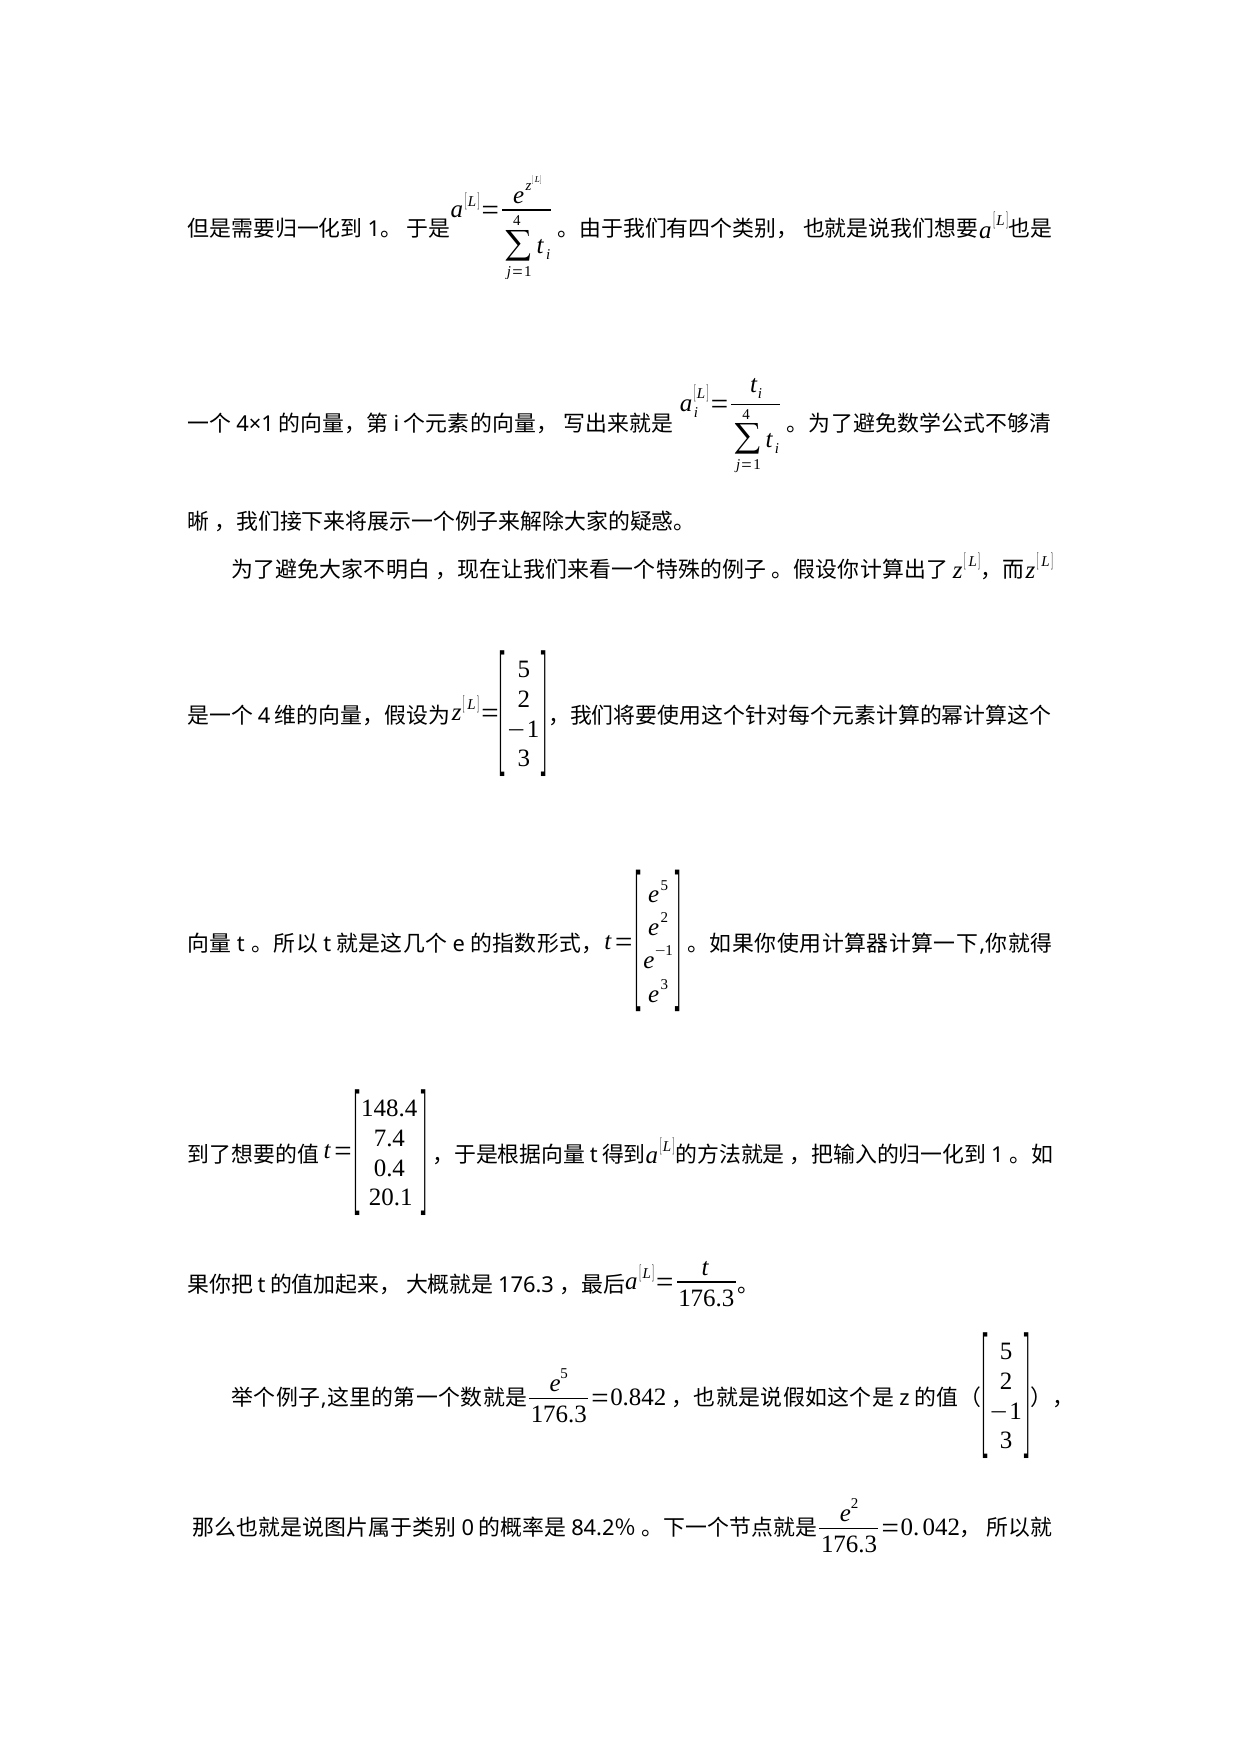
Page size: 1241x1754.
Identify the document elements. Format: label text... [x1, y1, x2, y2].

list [187, 162, 1053, 536]
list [187, 1331, 1053, 1559]
list 为了避免大家不明白 ，现在让我们来看一个特殊的例子 。假设你计算出了，而是一个4维的向量，假设为，我们将要使用这个针对每个元素计算的幂计算这个向量t 。所以t就是这几个e的指数形式， 。如果你使用计算器计算一下,你就得到了想要的值 ，于是根据向量t得到的方法就是 ，把输入的归一化到1 。如果你把t的值加起来， 大概就是176.3 ，最后。 [187, 552, 1053, 1315]
